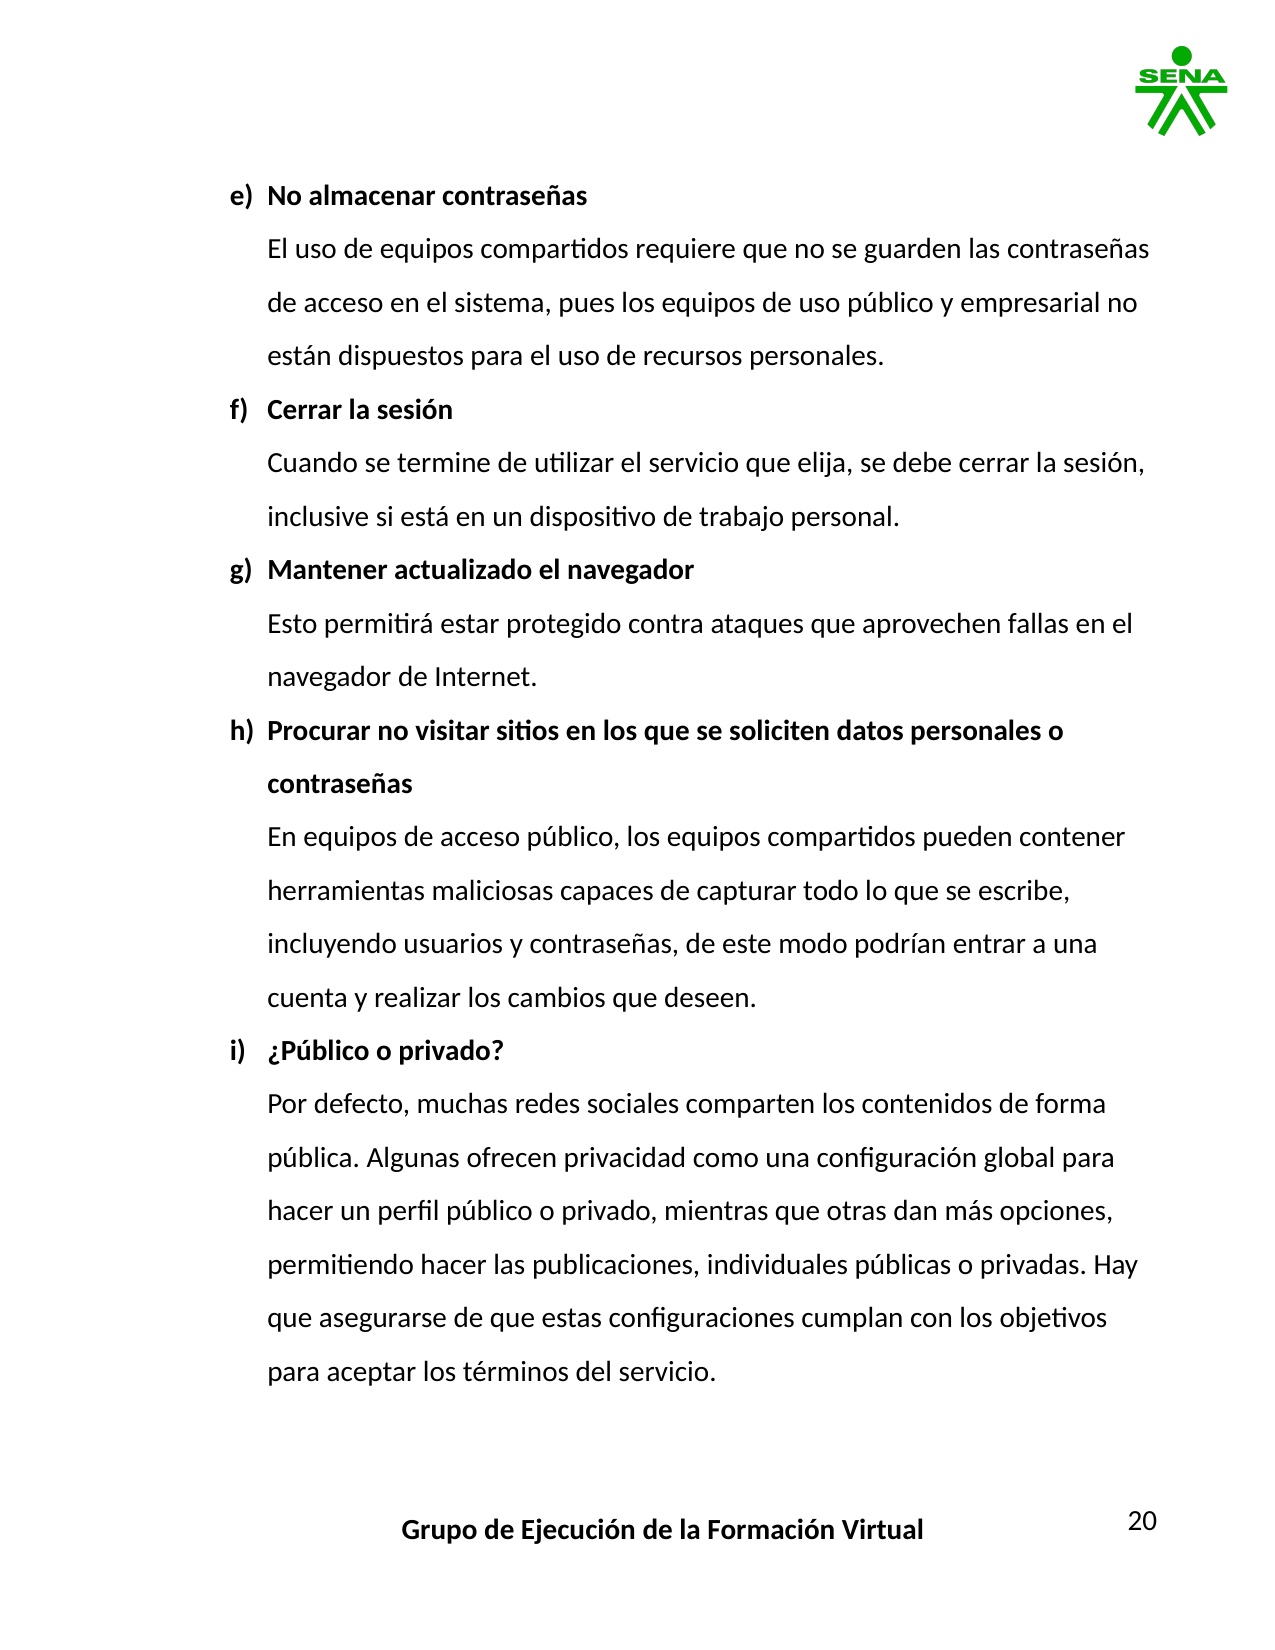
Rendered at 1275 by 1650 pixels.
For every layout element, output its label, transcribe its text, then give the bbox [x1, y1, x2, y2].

list ¿Público o privado? [229, 1032, 1157, 1068]
list Cuando se termine de utilizar el servicio que elija, se debe cerrar la sesión, inclusive si está en un dispositivo de trabajo personal. [267, 444, 1157, 533]
list Por defecto, muchas redes sociales comparten los contenidos de forma pública. Algunas ofrecen privacidad como una configuración global para hacer un perfil público o privado, mientras que otras dan más opciones, permitiendo hacer las publicaciones, individuales públicas o privadas. Hay que asegurarse de que estas configuraciones cumplan con los objetivos para aceptar los términos del servicio. [267, 1086, 1157, 1388]
list En equipos de acceso público, los equipos compartidos pueden contener herramientas maliciosas capaces de capturar todo lo que se escribe, incluyendo usuarios y contraseñas, de este modo podrían entrar a una cuenta y realizar los cambios que deseen. [267, 818, 1157, 1014]
picture [1135, 46, 1228, 136]
list Mantener actualizado el navegador [229, 551, 1157, 587]
list El uso de equipos compartidos requiere que no se guarden las contraseñas de acceso en el sistema, pues los equipos de uso público y empresarial no están dispuestos para el uso de recursos personales. [267, 231, 1157, 373]
list Procurar no visitar sitios en los que se soliciten datos personales o contraseñas [229, 712, 1157, 801]
list No almacenar contraseñas [229, 177, 1157, 213]
list Cerrar la sesión [229, 391, 1157, 427]
list Esto permitirá estar protegido contra ataques que aprovechen fallas en el navegador de Internet. [267, 605, 1157, 694]
